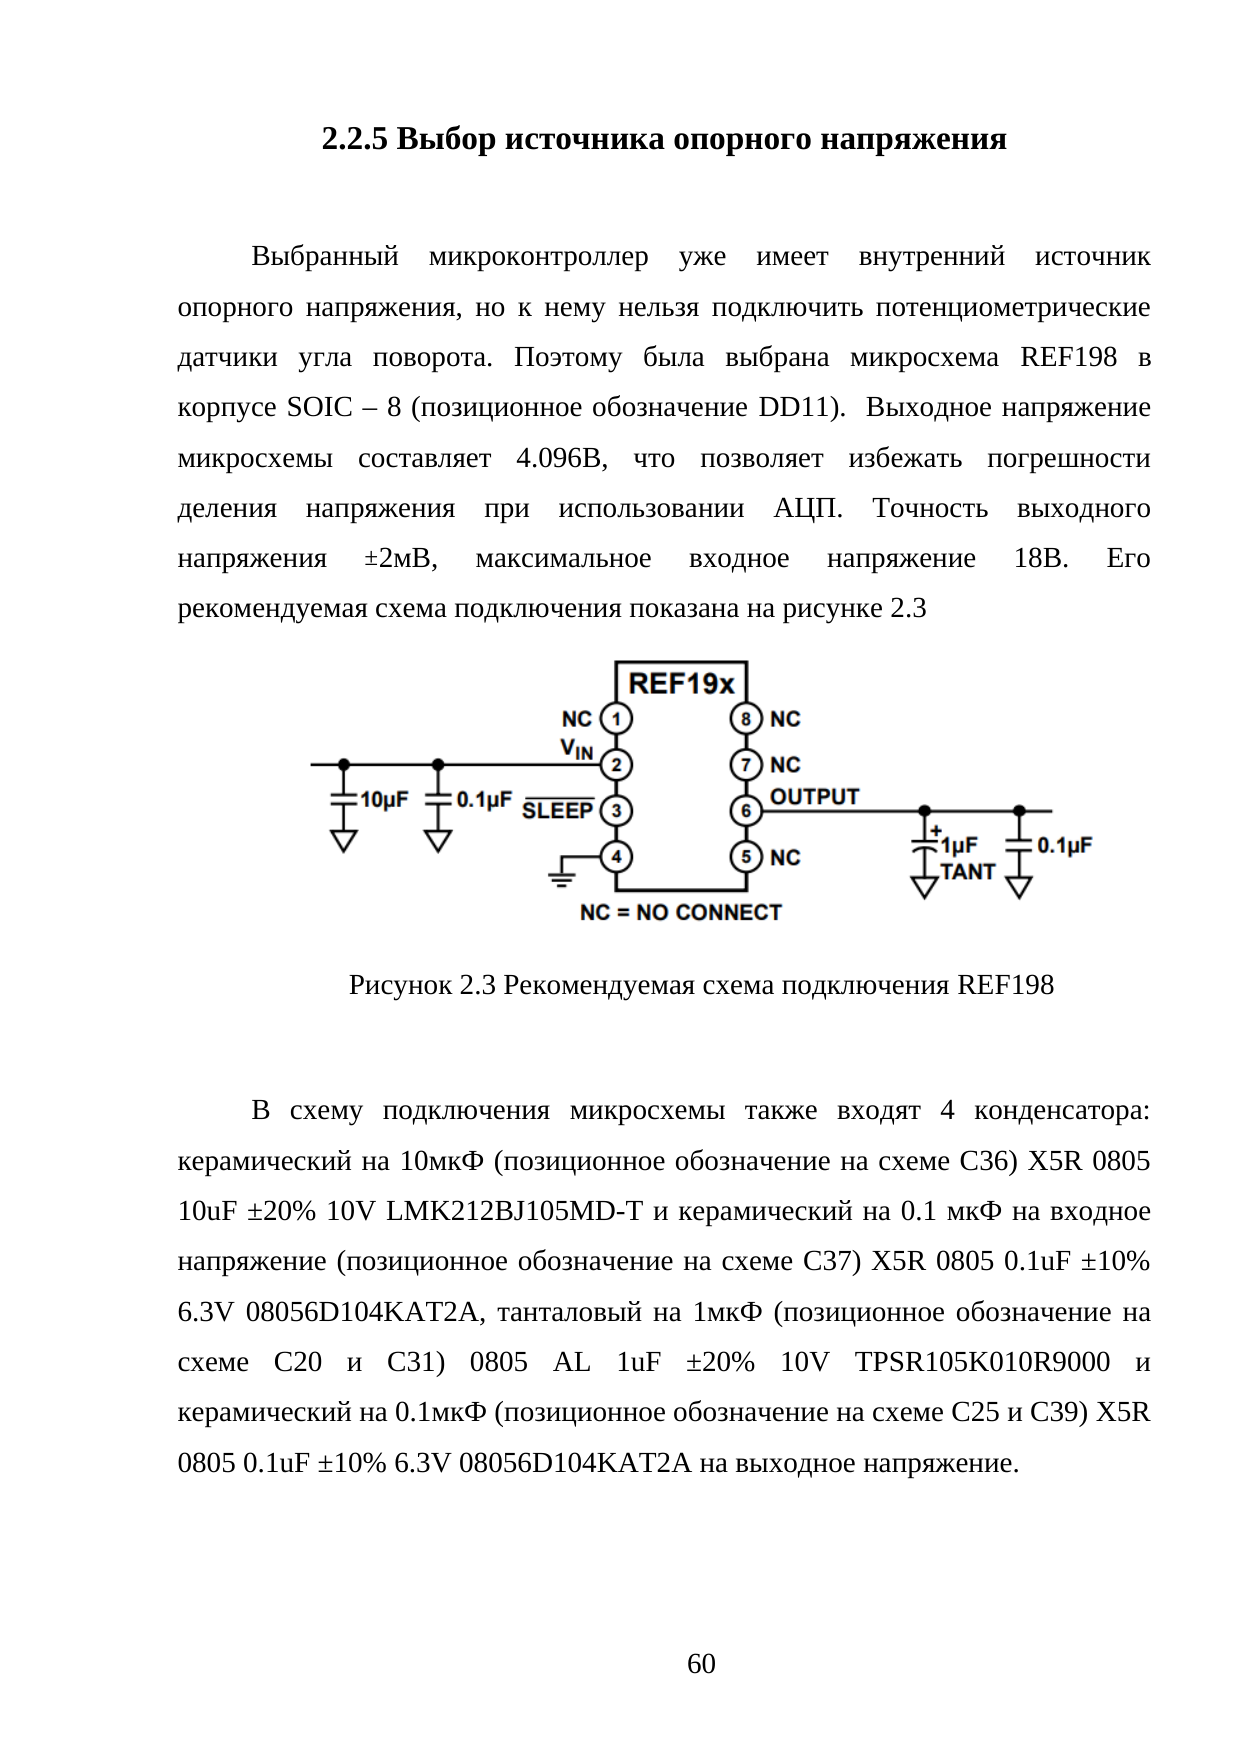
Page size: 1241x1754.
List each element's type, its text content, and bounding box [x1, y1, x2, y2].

subtitle 2.2.5 Выбор источника опорного напряжения [177, 118, 1152, 156]
text Рисунок 2.3 Рекомендуемая схема подключения REF198 [177, 967, 1152, 1000]
picture [246, 653, 1098, 938]
text Выбранный микроконтроллер уже имеет внутренний источник опорного напряжения, но к нему нельзя подключить потенциометрические датчики угла поворота. Поэтому была выбрана микросхема REF198 в корпусе SOIC – 8 (позиционное обозначение DD11). Выходное напряжение микросхемы составляет 4.096В, что позволяет избежать погрешности деления напряжения при использовании АЦП. Точность выходного напряжения 2мВ, максимальное входное напряжение 18В. Его рекомендуемая схема подключения показана на рисунке 2.3 [177, 238, 1152, 624]
text В схему подключения микросхемы также входят 4 конденсатора: керамический на 10мкФ (позиционное обозначение на схеме С36) X5R 0805 10uF ±20% 10V LMK212BJ105MD-T и керамический на 0.1 мкФ на входное напряжение (позиционное обозначение на схеме С37) X5R 0805 0.1uF ±10% 6.3V 08056D104KAT2A, танталовый на 1мкФ (позиционное обозначение на схеме С20 и С31) 0805 AL 1uF ±20% 10V TPSR105K010R9000 и керамический на 0.1мкФ (позиционное обозначение на схеме С25 и С39) X5R 0805 0.1uF ±10% 6.3V 08056D104KAT2A на выходное напряжение. [177, 1092, 1152, 1478]
